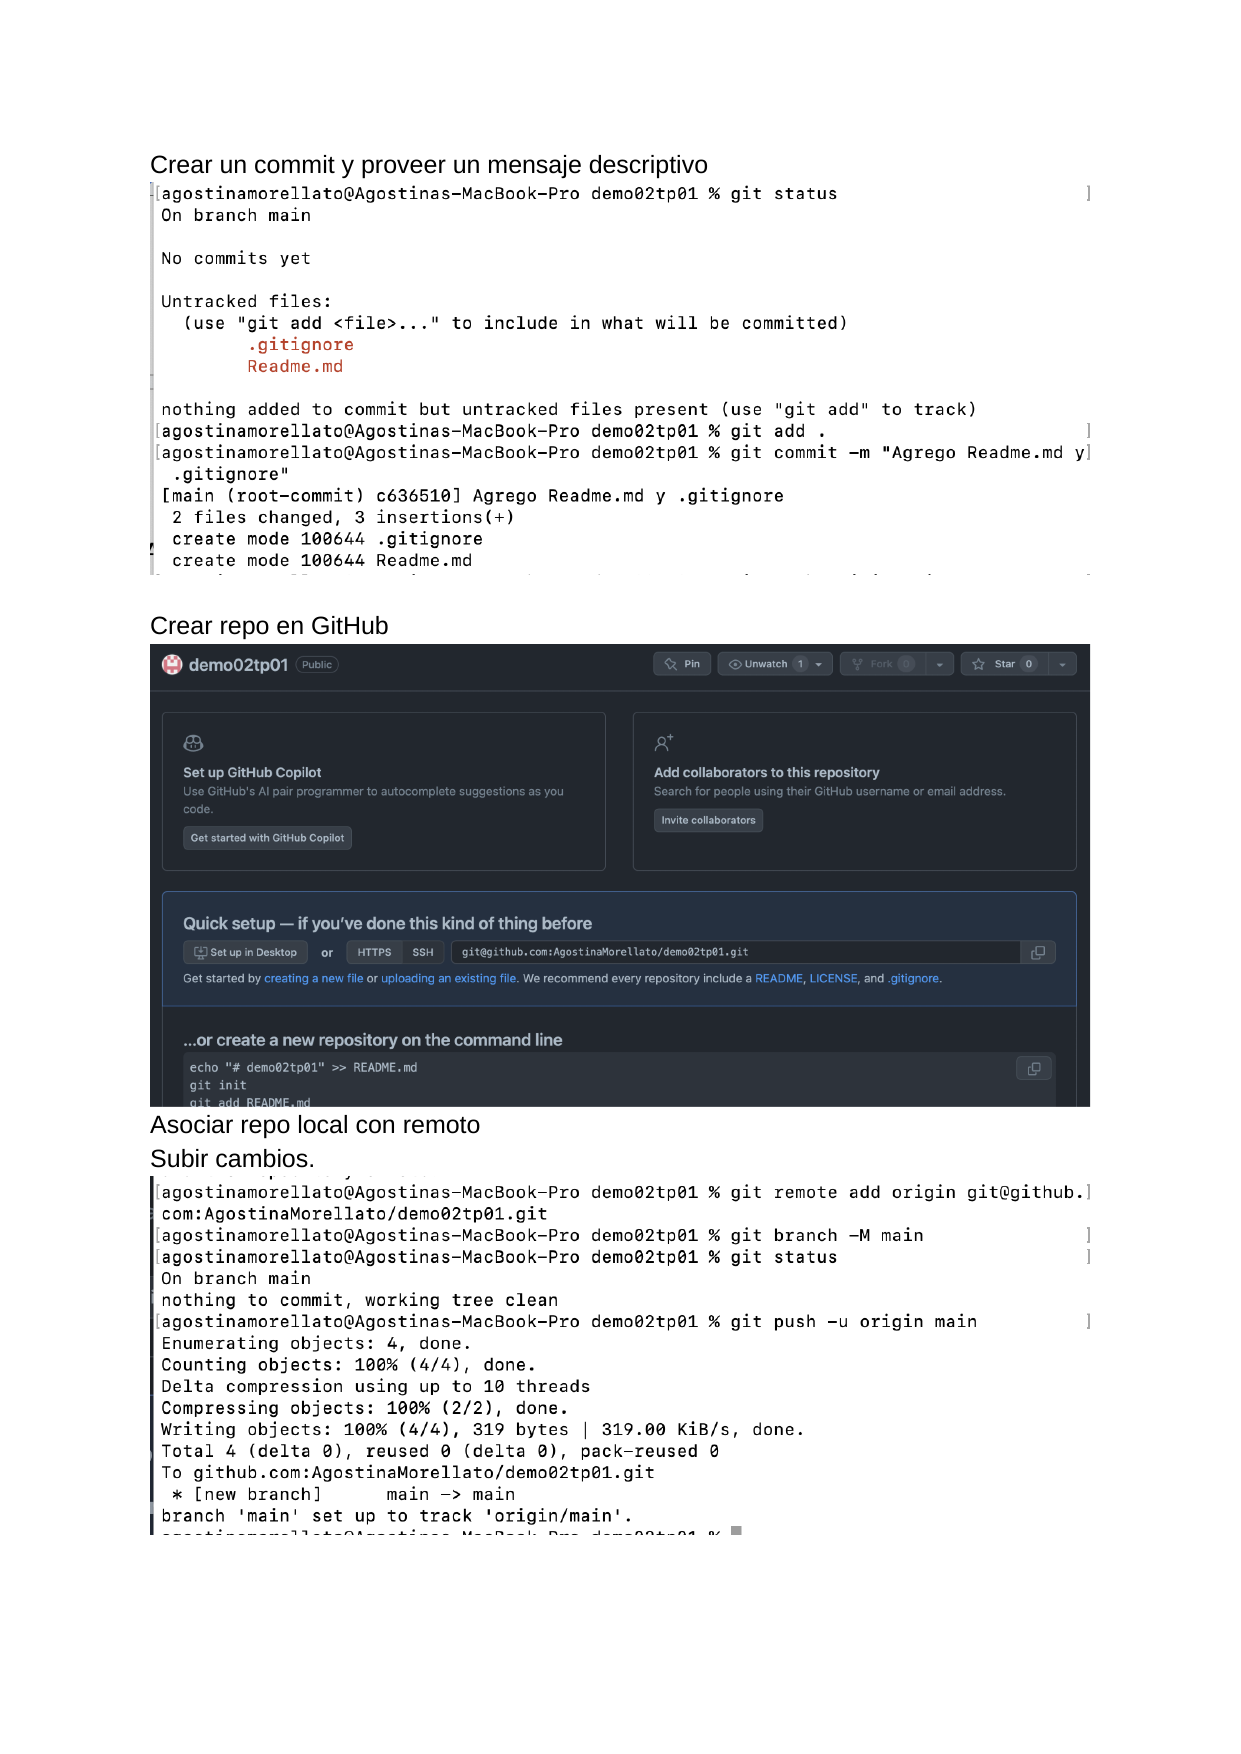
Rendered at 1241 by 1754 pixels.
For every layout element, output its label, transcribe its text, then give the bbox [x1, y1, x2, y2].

picture [150, 182, 1091, 575]
text Crear repo en GitHub [150, 611, 1090, 640]
picture [150, 1176, 1091, 1535]
text Crear un commit y proveer un mensaje descriptivo [150, 150, 1090, 182]
picture [150, 644, 1091, 1107]
text Subir cambios. [150, 1143, 1090, 1172]
text Asociar repo local con remoto [150, 1111, 1090, 1139]
